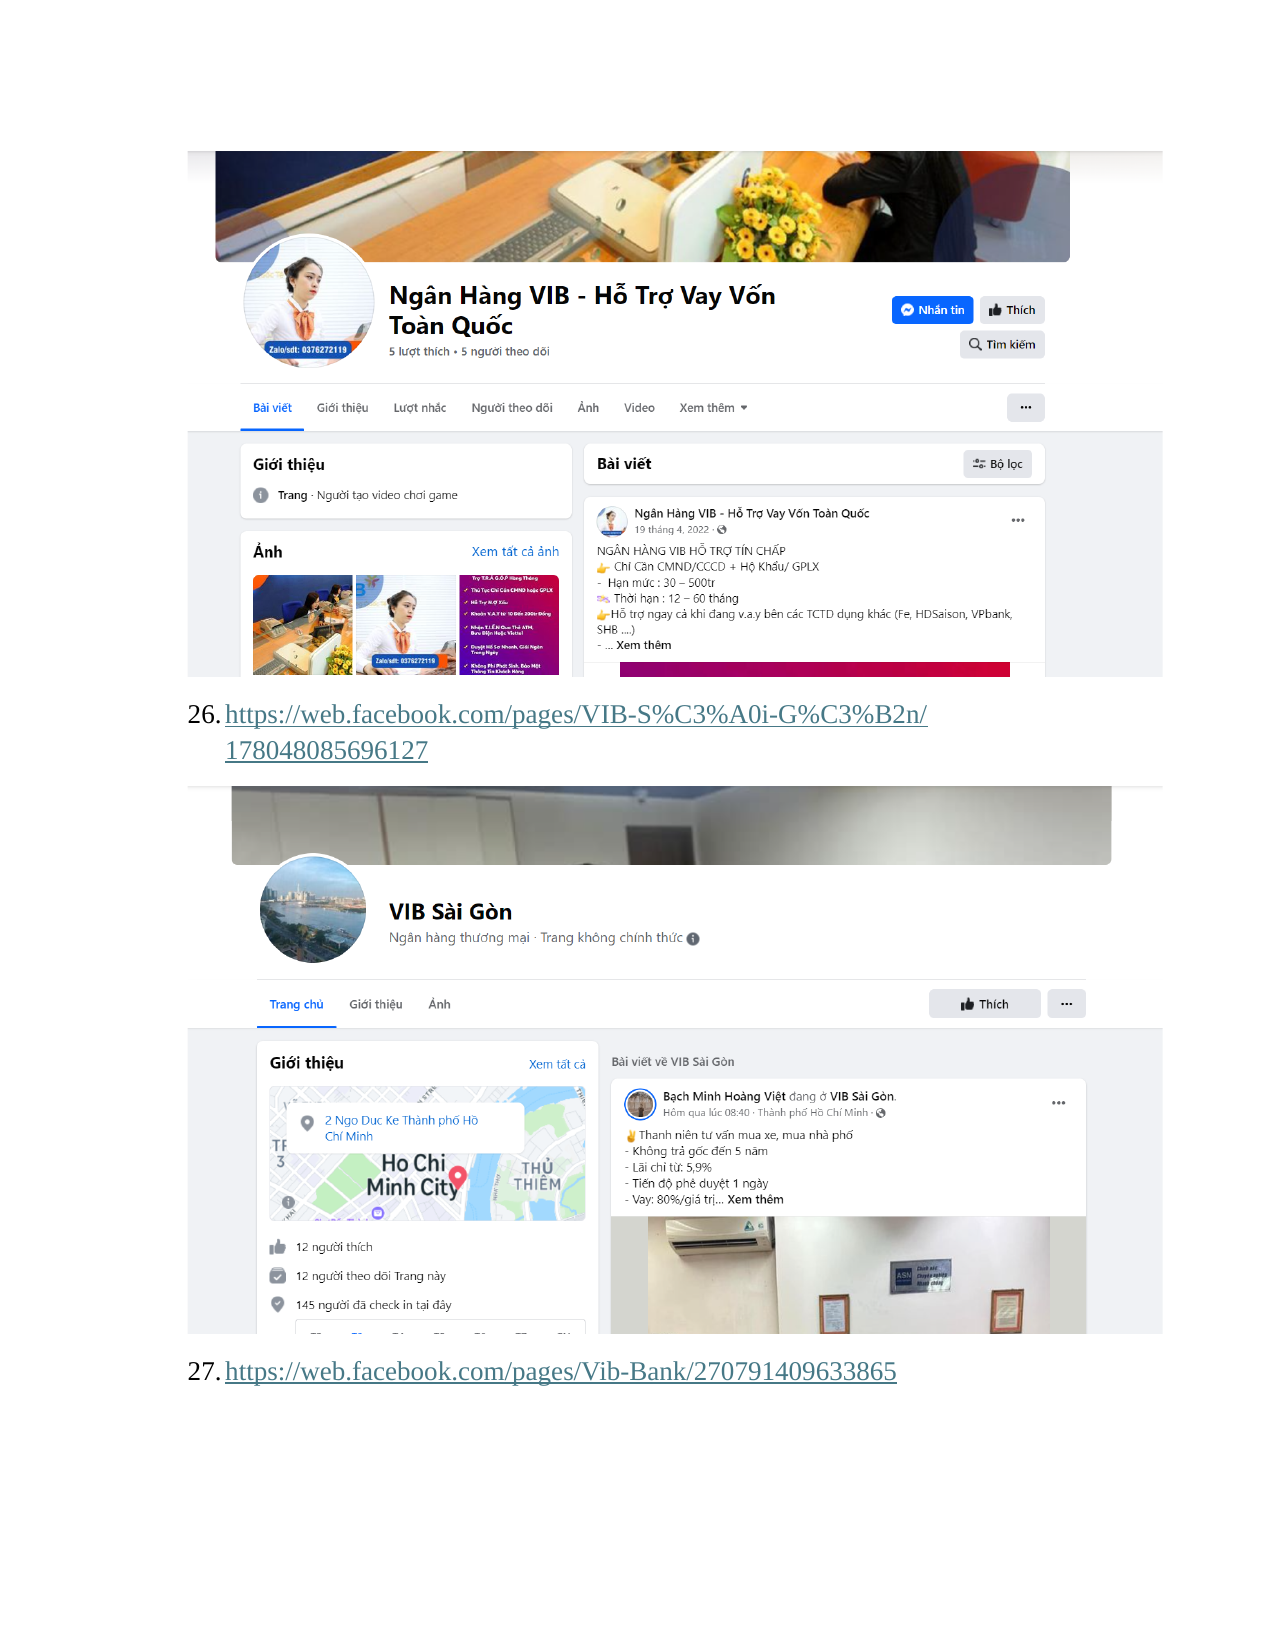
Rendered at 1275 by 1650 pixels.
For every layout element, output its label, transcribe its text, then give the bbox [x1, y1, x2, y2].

list https://web.facebook.com/pages/Vib-Bank/270791409633865 [187, 1355, 1125, 1386]
picture [187, 786, 1163, 1334]
list https://web.facebook.com/pages/VIB-S%C3%A0i-G%C3%B2n/178048085696127 [187, 698, 1125, 765]
picture [187, 150, 1163, 677]
